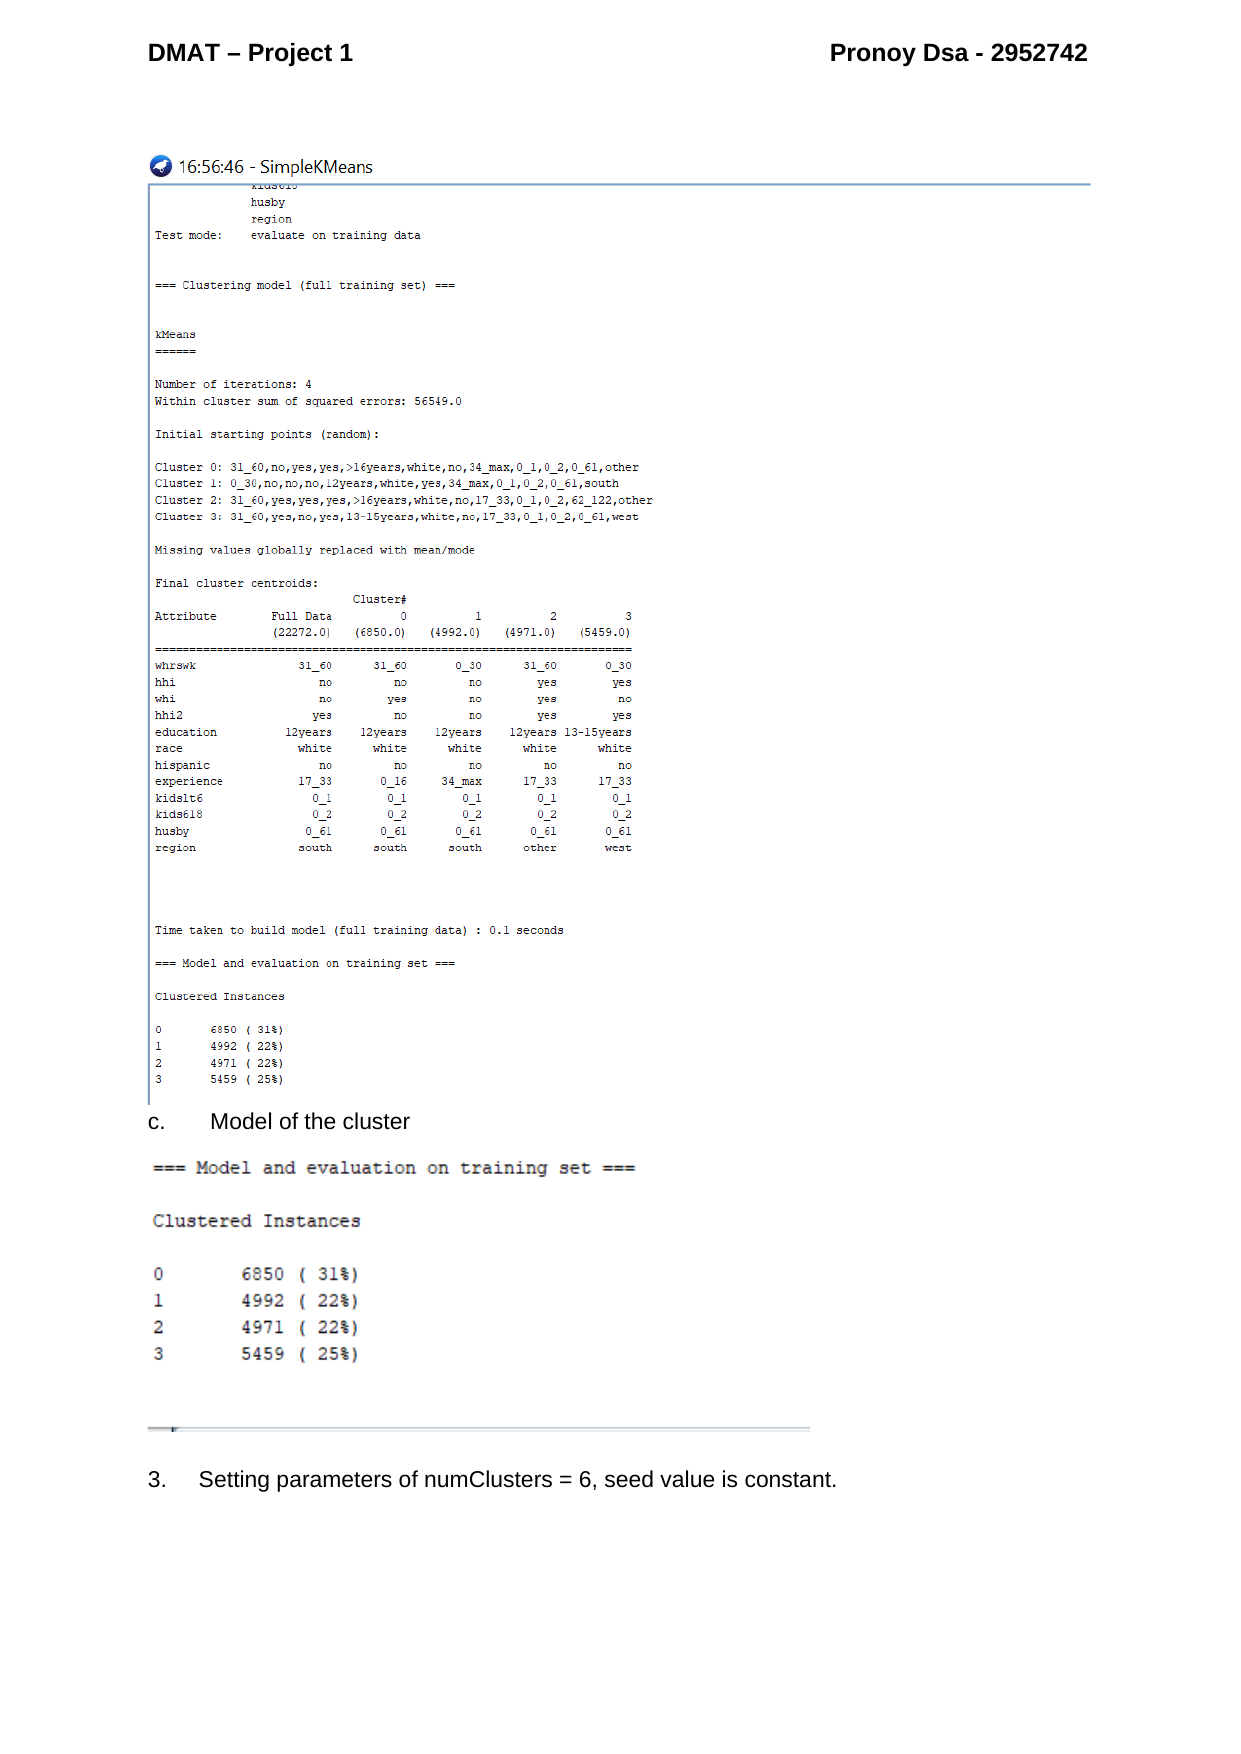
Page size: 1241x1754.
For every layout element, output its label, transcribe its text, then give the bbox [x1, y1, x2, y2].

picture [147, 1138, 810, 1432]
picture [147, 150, 1091, 1105]
text c. Model of the cluster [148, 1108, 1090, 1134]
text 3. Setting parameters of numClusters = 6, seed value is constant. [148, 1466, 1090, 1492]
